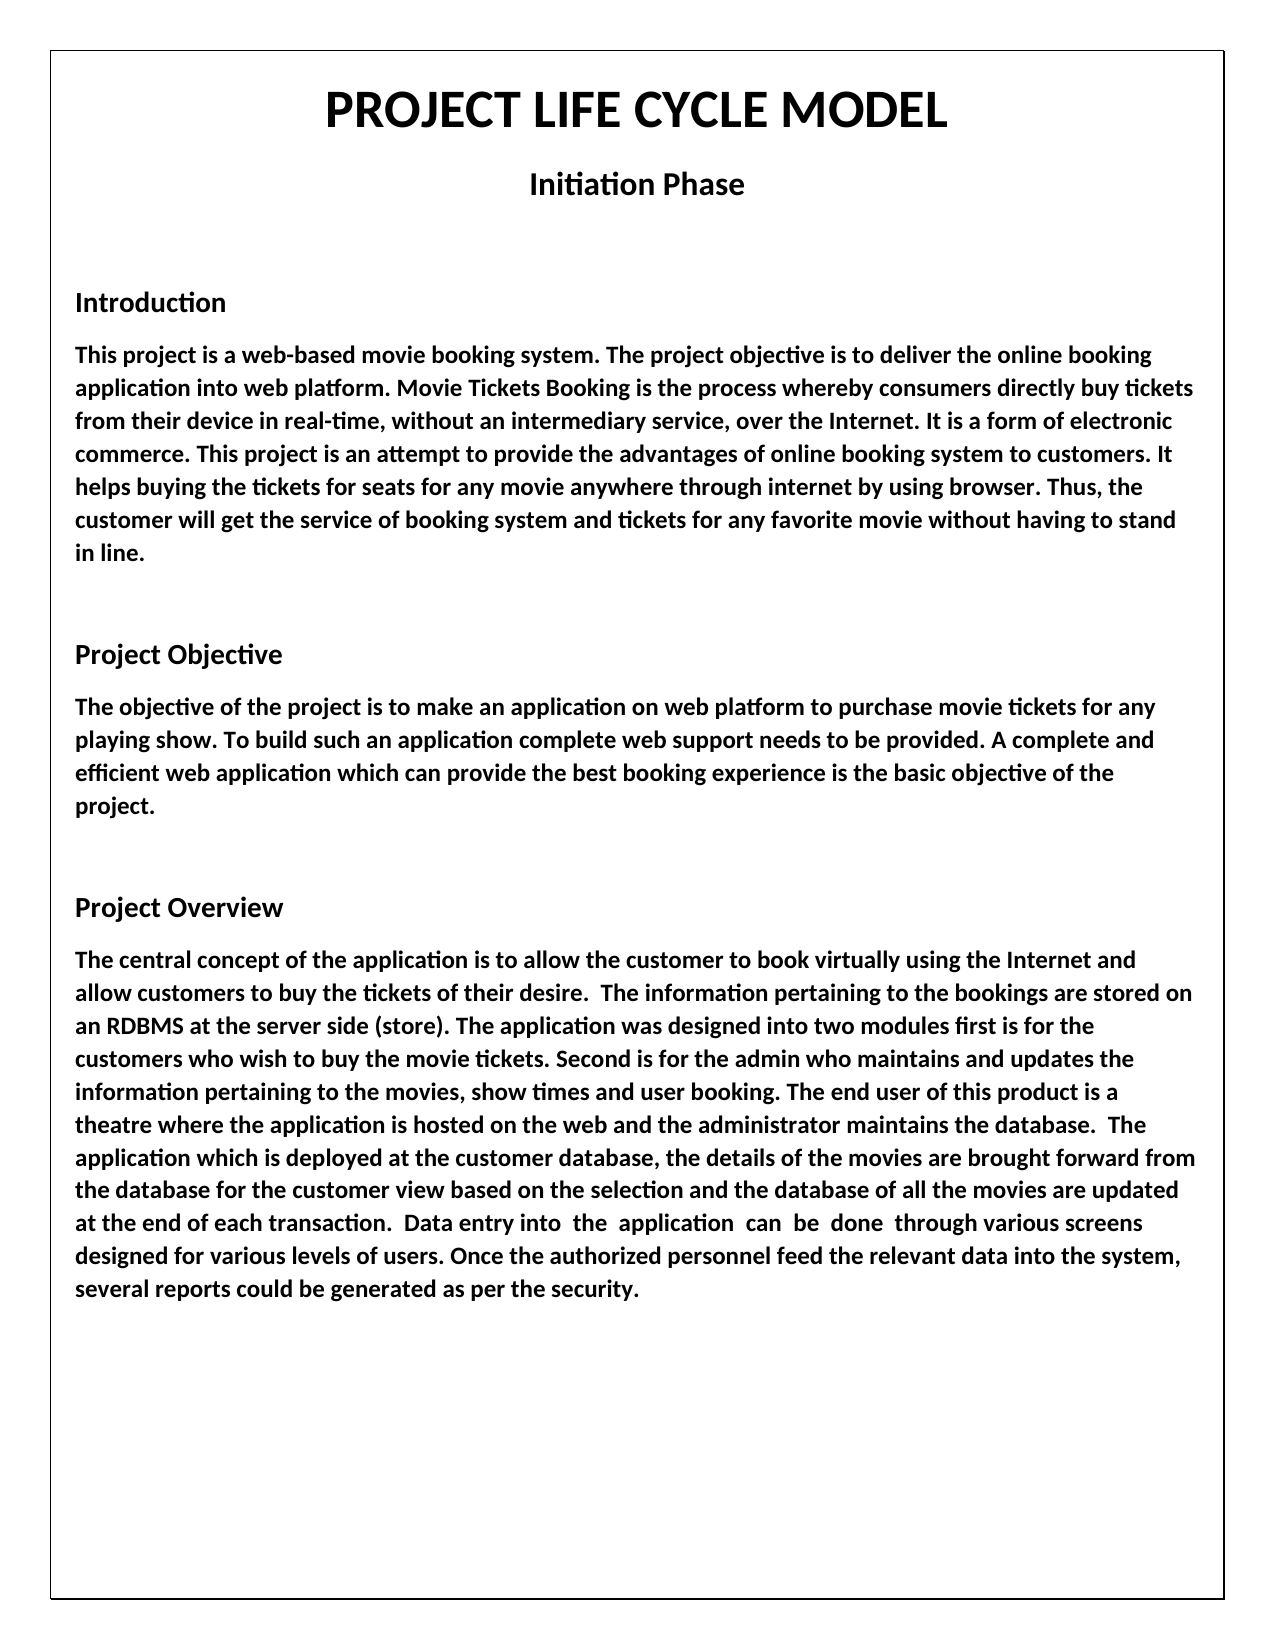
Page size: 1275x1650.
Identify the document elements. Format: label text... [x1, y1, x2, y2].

text The central concept of the application is to allow the customer to book virtually using the Internet and allow customers to buy the tickets of their desire. The information pertaining to the bookings are stored on an RDBMS at the server side (store). The application was designed into two modules first is for the customers who wish to buy the movie tickets. Second is for the admin who maintains and updates the information pertaining to the movies, show times and user booking. The end user of this product is a theatre where the application is hosted on the web and the administrator maintains the database. The application which is deployed at the customer database, the details of the movies are brought forward from the database for the customer view based on the selection and the database of all the movies are updated at the end of each transaction. Data entry into the application can be done through various screens designed for various levels of users. Once the authorized personnel feed the relevant data into the system, several reports could be generated as per the security. [75, 944, 1199, 1304]
text Initiation Phase [75, 163, 1199, 204]
text The objective of the project is to make an application on web platform to purchase movie tickets for any playing show. To build such an application complete web support needs to be provided. A complete and efficient web application which can provide the best booking experience is the basic objective of the project. [75, 691, 1199, 820]
text This project is a web-based movie booking system. The project objective is to deliver the online booking application into web platform. Movie Tickets Booking is the process whereby consumers directly buy tickets from their device in real-time, without an intermediary service, over the Internet. It is a form of electronic commerce. This project is an attempt to provide the advantages of online booking system to customers. It helps buying the tickets for seats for any movie anywhere through internet by using browser. Thus, the customer will get the service of booking system and tickets for any favorite movie without having to stand in line. [75, 339, 1199, 567]
text Project Objective [75, 636, 1199, 672]
text PROJECT LIFE CYCLE MODEL [75, 75, 1199, 141]
text Introduction [75, 284, 1199, 320]
text Project Overview [75, 889, 1199, 925]
